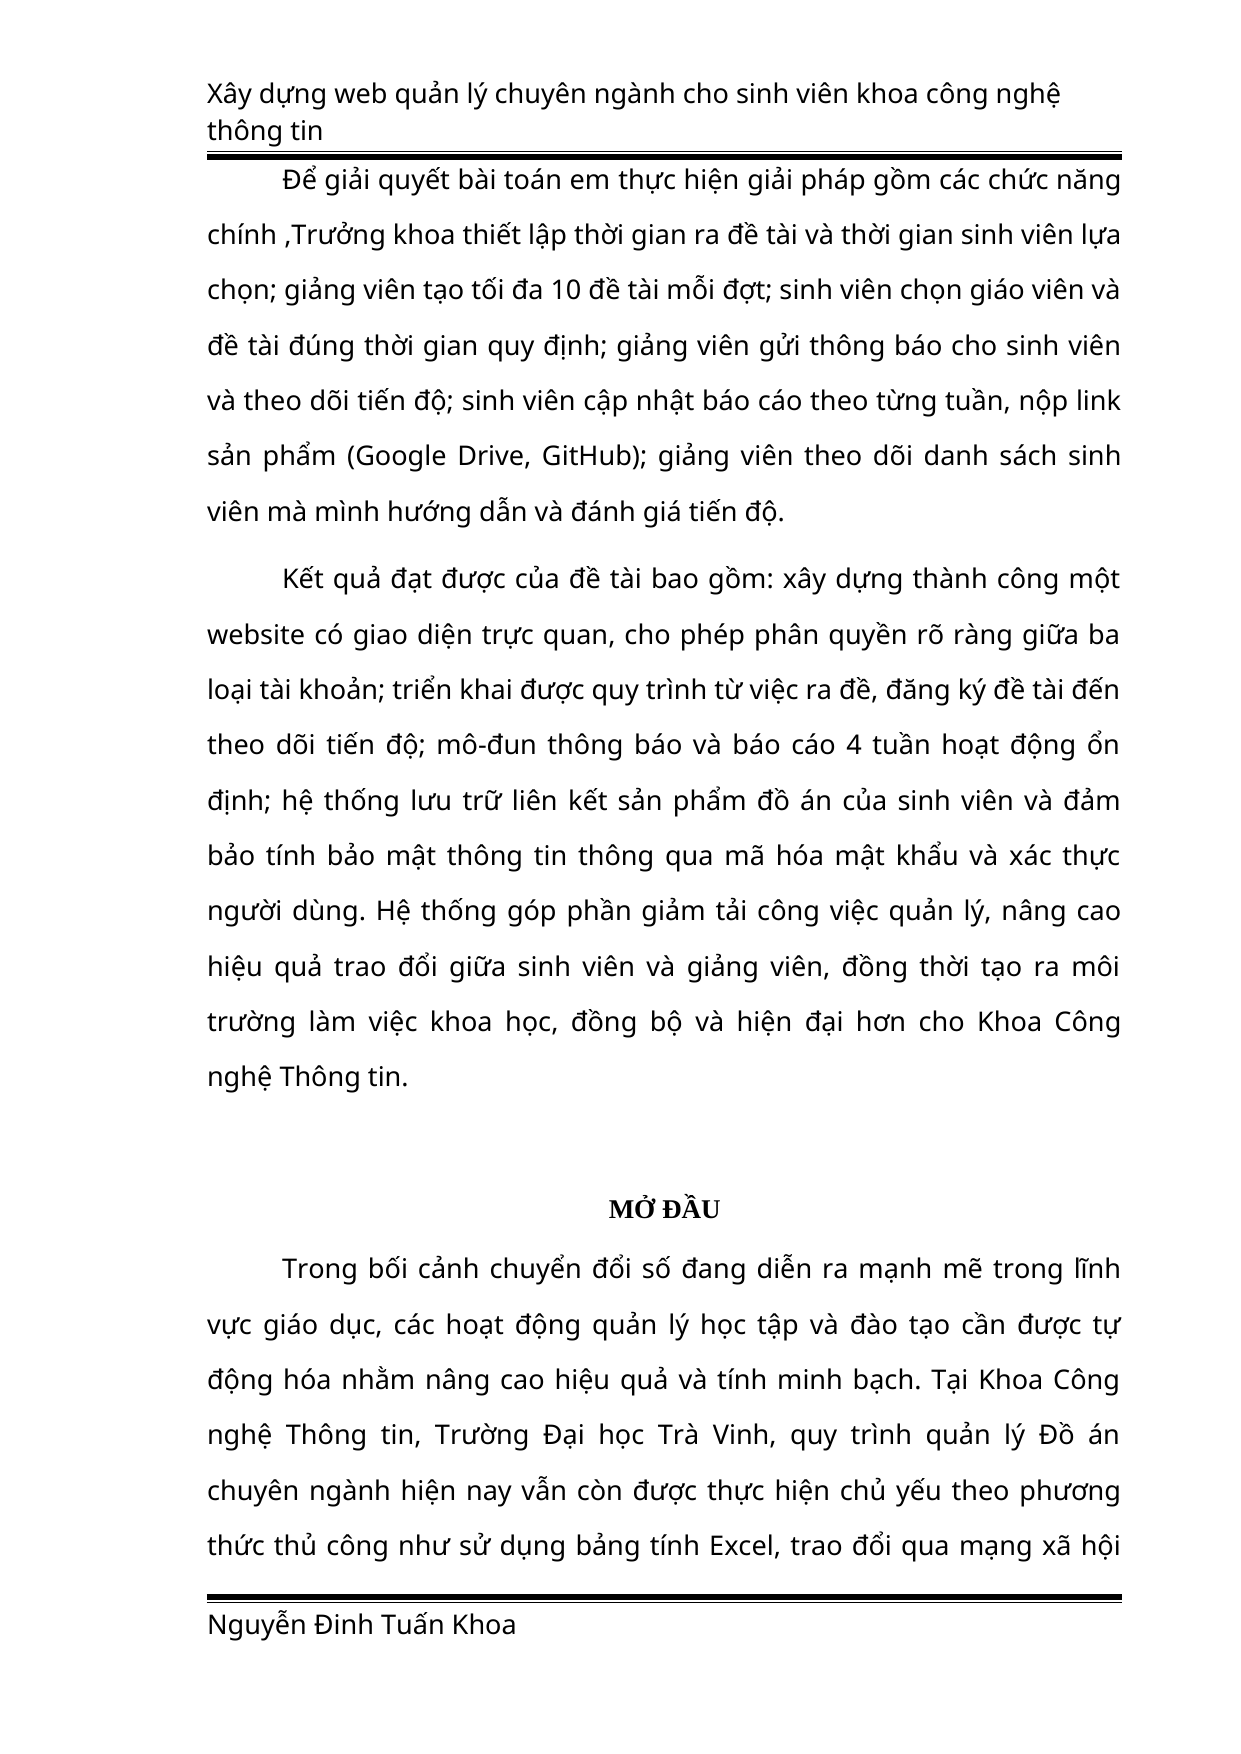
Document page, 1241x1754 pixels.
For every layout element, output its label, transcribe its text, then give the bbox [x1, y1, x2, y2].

text MỞ ĐẦU [207, 1193, 1122, 1224]
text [207, 1250, 1122, 1563]
text Kết quả đạt được của đề tài bao gồm: xây dựng thành công một website có giao diện trực quan, cho phép phân quyền rõ ràng giữa ba loại tài khoản; triển khai được quy trình từ việc ra đề, đăng ký đề tài đến theo dõi tiến độ; mô-đun thông báo và báo cáo 4 tuần hoạt động ổn định; hệ thống lưu trữ liên kết sản phẩm đồ án của sinh viên và đảm bảo tính bảo mật thông tin thông qua mã hóa mật khẩu và xác thực người dùng. Hệ thống góp phần giảm tải công việc quản lý, nâng cao hiệu quả trao đổi giữa sinh viên và giảng viên, đồng thời tạo ra môi trường làm việc khoa học, đồng bộ và hiện đại hơn cho Khoa Công nghệ Thông tin. [207, 560, 1122, 1094]
text Để giải quyết bài toán em thực hiện giải pháp gồm các chức năng chính ,Trưởng khoa thiết lập thời gian ra đề tài và thời gian sinh viên lựa chọn; giảng viên tạo tối đa 10 đề tài mỗi đợt; sinh viên chọn giáo viên và đề tài đúng thời gian quy định; giảng viên gửi thông báo cho sinh viên và theo dõi tiến độ; sinh viên cập nhật báo cáo theo từng tuần, nộp link sản phẩm (Google Drive, GitHub); giảng viên theo dõi danh sách sinh viên mà mình hướng dẫn và đánh giá tiến độ. [207, 160, 1122, 529]
